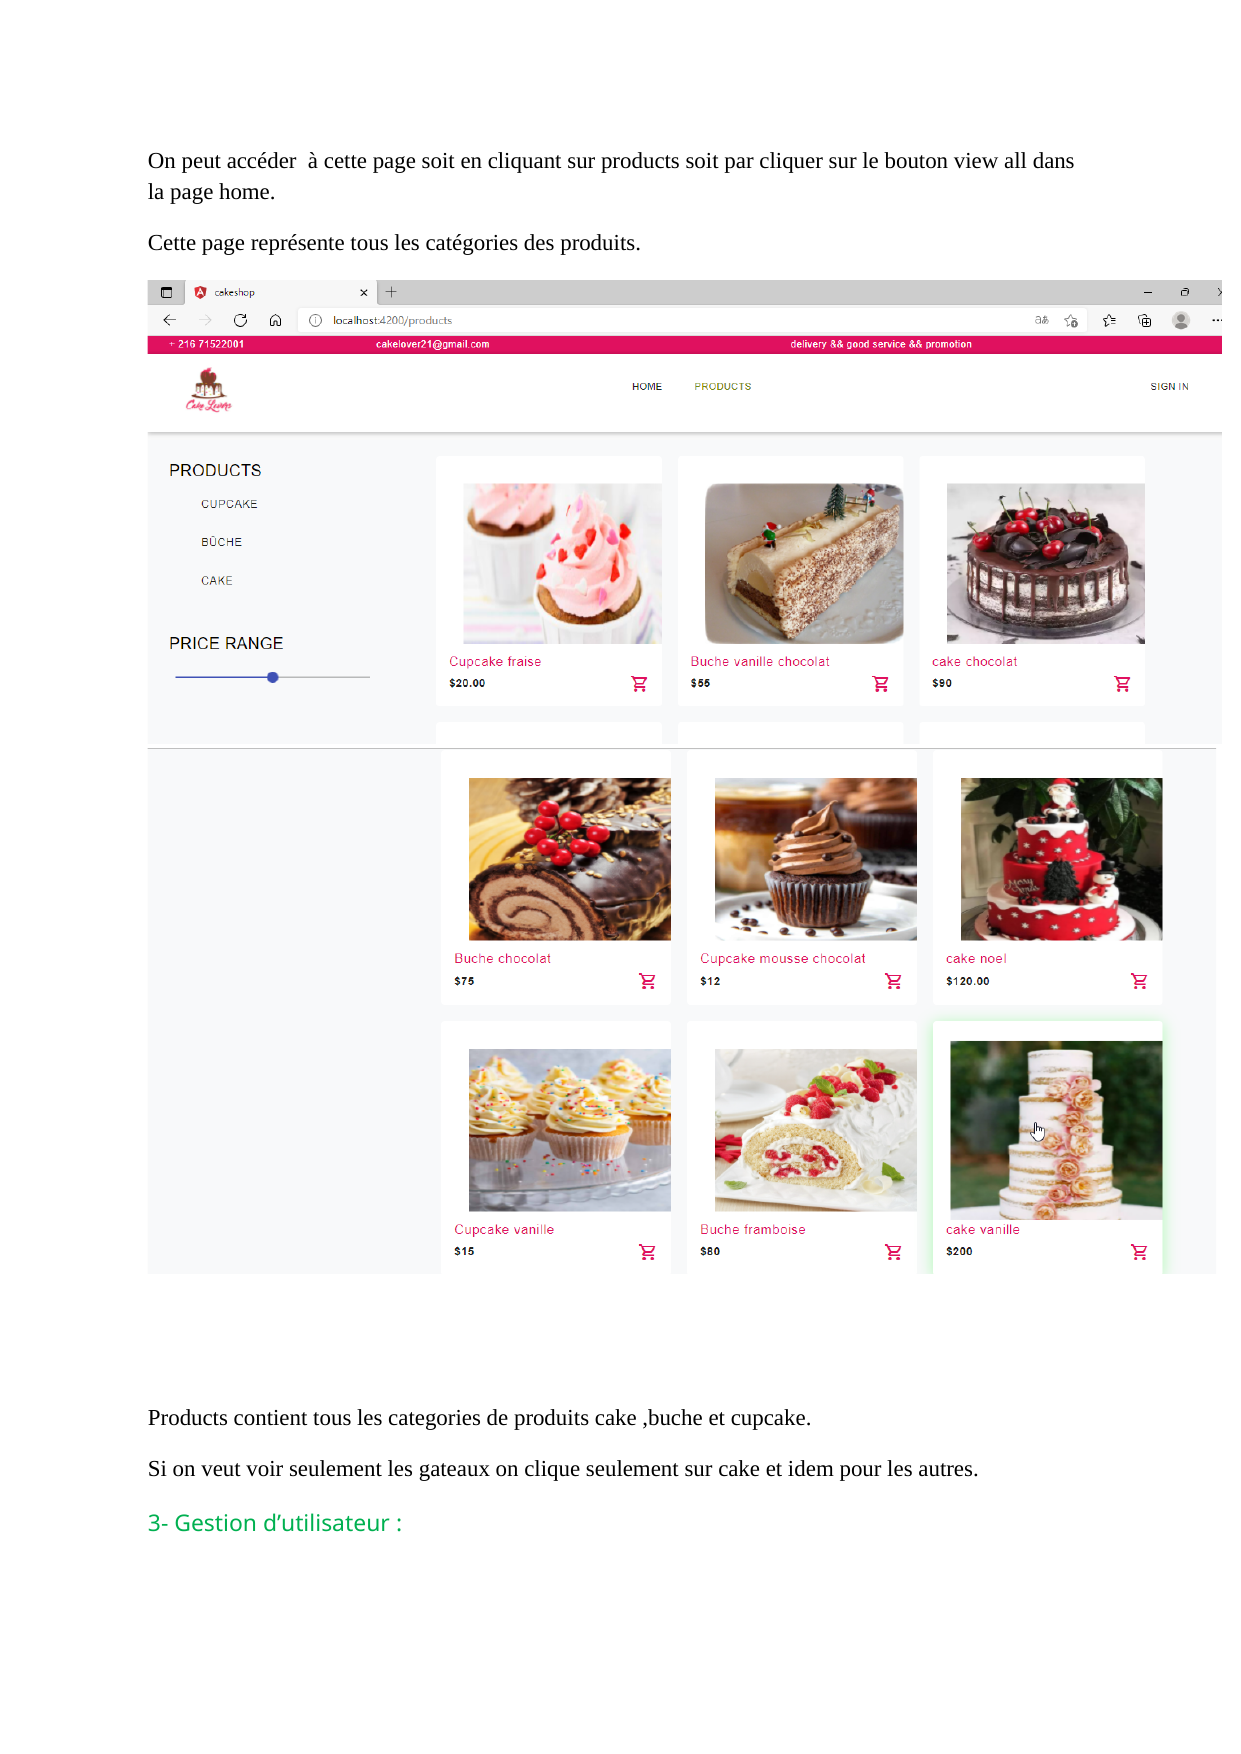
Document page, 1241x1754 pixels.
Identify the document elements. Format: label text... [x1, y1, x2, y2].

text On peut accéder à cette page soit en cliquant sur products soit par cliquer sur le bouton view all dans la page home. [148, 148, 1093, 204]
text 3- Gestion d’utilisateur : [148, 1506, 1093, 1538]
text Products contient tous les categories de produits cake ,buche et cupcake. [148, 1404, 1093, 1431]
picture [147, 280, 1222, 744]
text Cette page représente tous les catégories des produits. [148, 229, 1093, 255]
text Si on veut voir seulement les gateaux on clique seulement sur cake et idem pour les autres. [148, 1455, 1093, 1482]
picture [147, 748, 1217, 1274]
